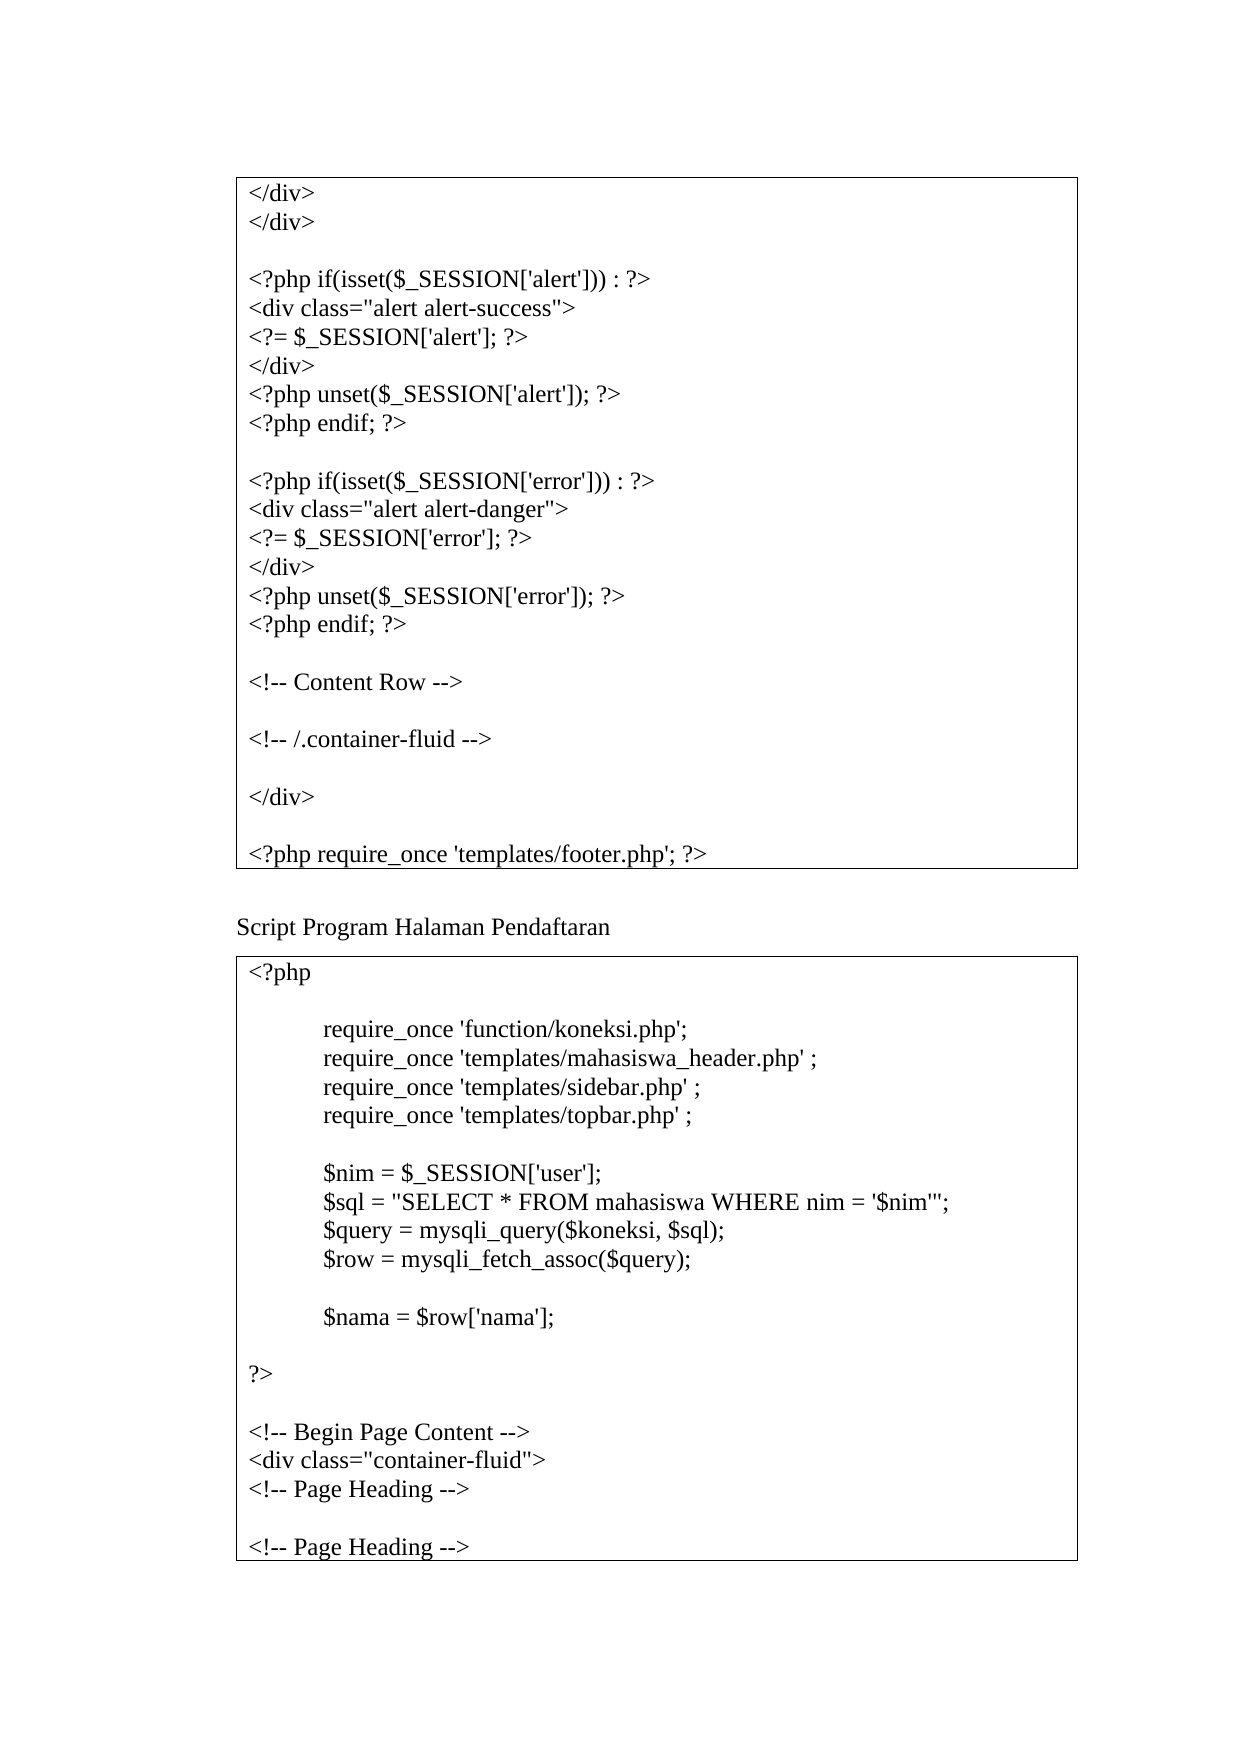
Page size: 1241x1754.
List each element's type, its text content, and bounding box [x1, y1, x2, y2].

text Script Program Halaman Pendaftaran [236, 912, 1063, 941]
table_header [237, 178, 1077, 868]
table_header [237, 957, 1077, 1560]
